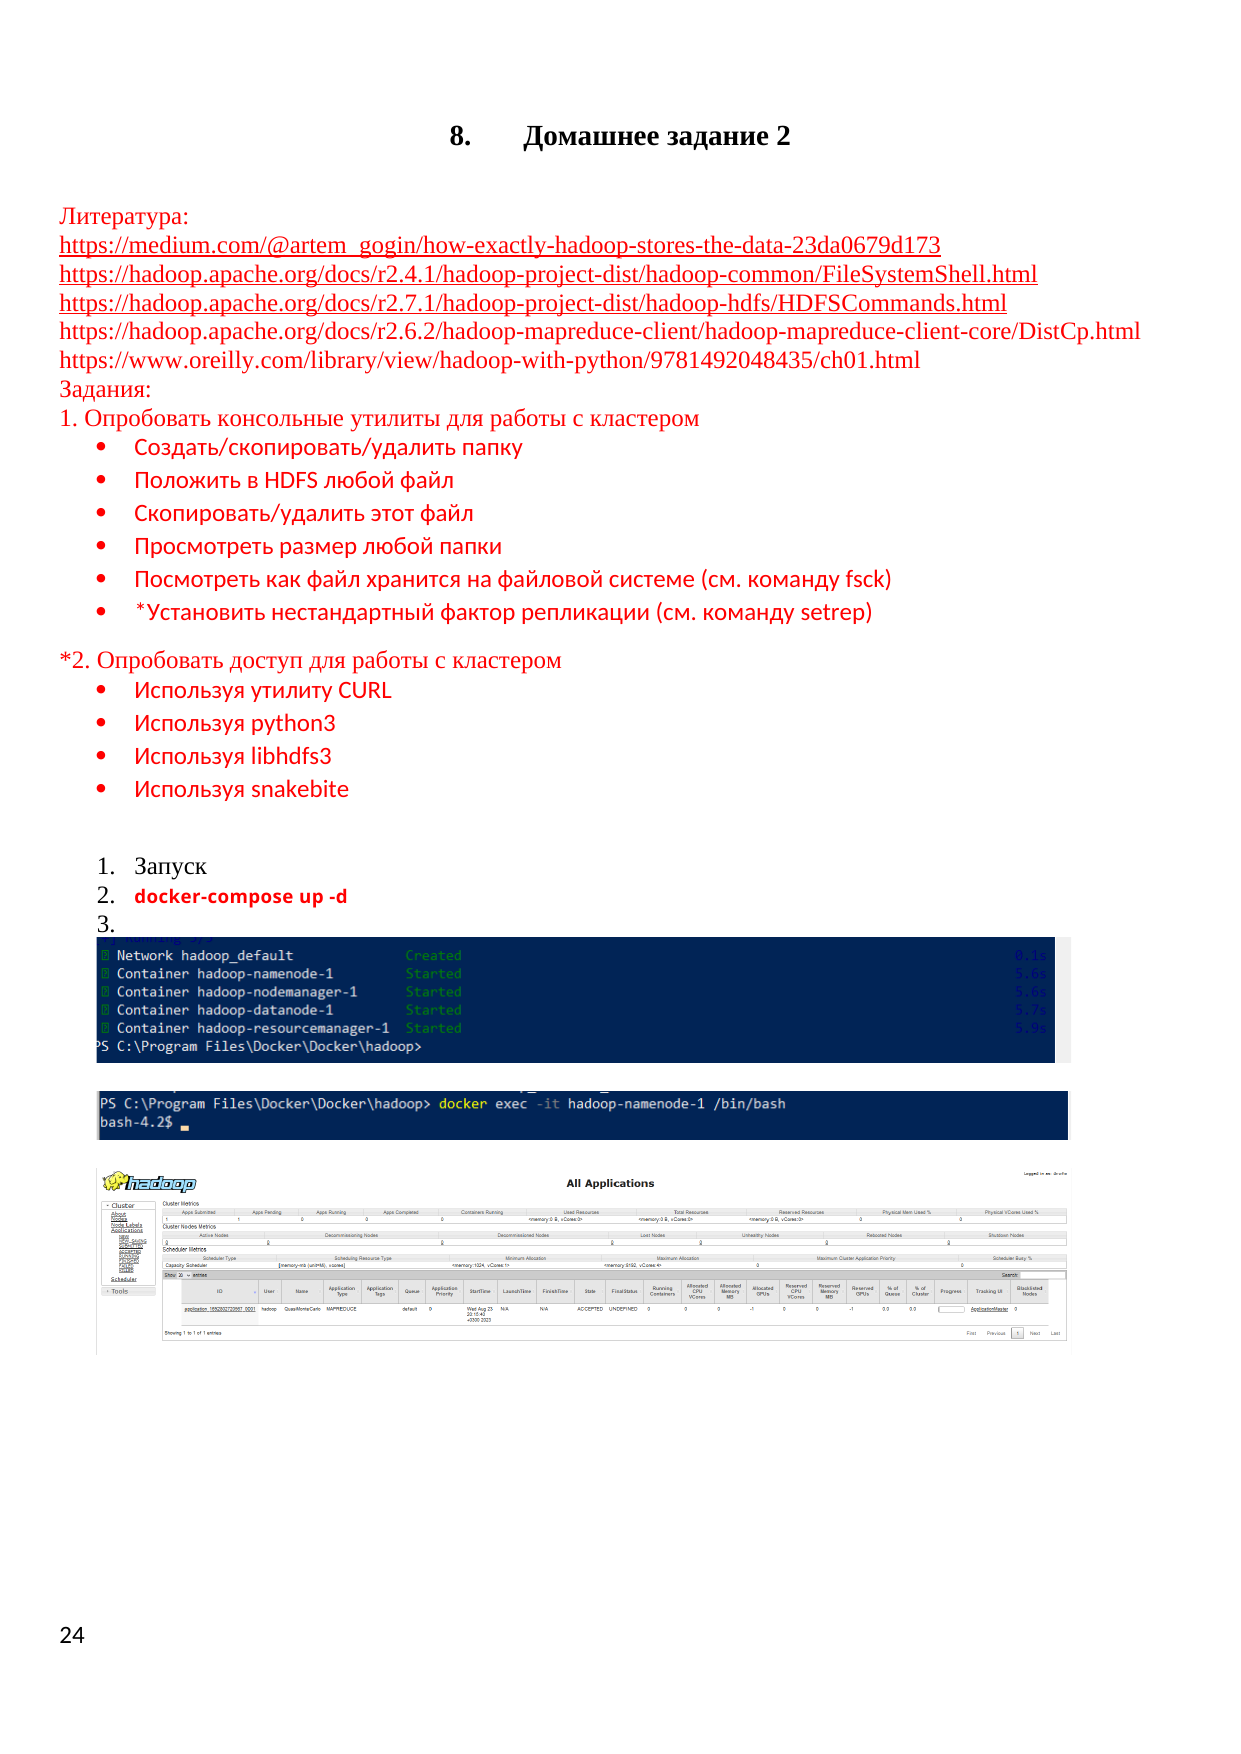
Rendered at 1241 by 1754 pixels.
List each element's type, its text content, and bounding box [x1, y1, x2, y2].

list Скопировать/удалить этот файл [97, 497, 1181, 528]
list Положить в HDFS любой файл [97, 464, 1181, 495]
list Запуск [97, 851, 1181, 880]
text https://hadoop.apache.org/docs/r2.4.1/hadoop-project-dist/hadoop-common/FileSystemShell.html [59, 259, 1181, 288]
picture [96, 1091, 1072, 1140]
text https://hadoop.apache.org/docs/r2.7.1/hadoop-project-dist/hadoop-hdfs/HDFSCommands.html [59, 288, 1181, 316]
list Просмотреть размер любой папки [97, 530, 1181, 561]
text *2. Опробовать доступ для работы с кластером [59, 646, 1181, 674]
list Используя snakebite [97, 773, 1181, 804]
list Посмотреть как файл хранится на файловой системе (см. команду fsck) [97, 563, 1181, 594]
text https://medium.com/@artem_gogin/how-exactly-hadoop-stores-the-data-23da0679d173 [59, 230, 1181, 259]
text Задания: [59, 374, 1181, 403]
picture [96, 937, 1072, 1063]
picture [96, 1168, 1072, 1355]
list Создать/скопировать/удалить папку [97, 431, 1181, 462]
text Литература: [59, 201, 1181, 230]
list Используя python3 [97, 707, 1181, 738]
text 1. Опробовать консольные утилиты для работы с кластером [59, 403, 1181, 431]
text https://www.oreilly.com/library/view/hadoop-with-python/9781492048435/ch01.html [59, 345, 1181, 374]
list Используя libhdfs3 [97, 740, 1181, 771]
text https://hadoop.apache.org/docs/r2.6.2/hadoop-mapreduce-client/hadoop-mapreduce-client-core/DistCp.html [59, 316, 1181, 345]
subtitle Домашнее задание 2 [59, 118, 1181, 151]
list Используя утилиту CURL [97, 674, 1181, 705]
list docker-compose up -d [97, 880, 1181, 909]
list *Установить нестандартный фактор репликации (см. команду setrep) [97, 596, 1181, 627]
